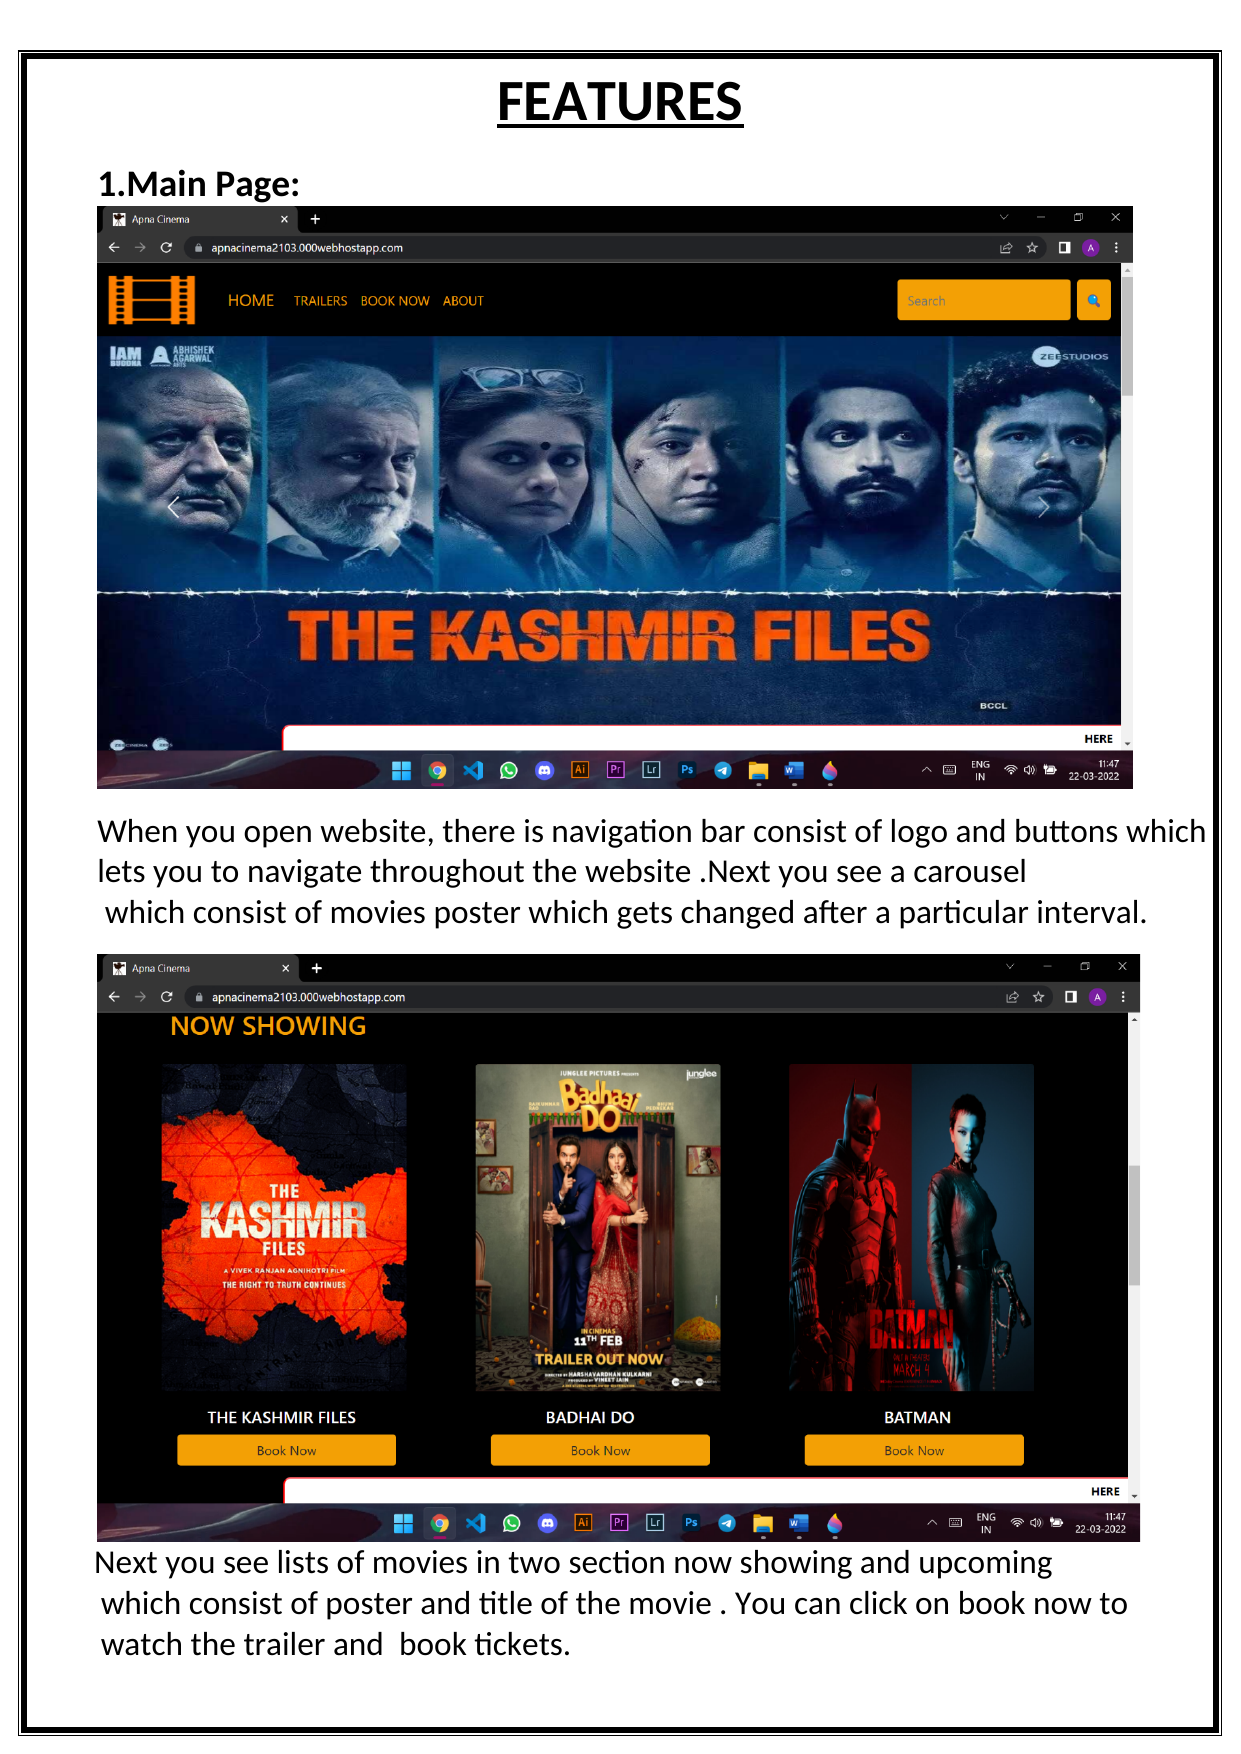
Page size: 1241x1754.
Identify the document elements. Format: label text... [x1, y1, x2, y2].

picture [97, 206, 1133, 789]
text which consist of poster and title of the movie . You can click on book now to [27, 1582, 1213, 1623]
text Next you see lists of movies in two section now showing and upcoming [27, 1542, 1213, 1582]
text watch the trailer and book tickets. [27, 1623, 1213, 1664]
text When you open website, there is navigation bar consist of logo and buttons which lets you to navigate throughout the website .Next you see a carousel [97, 809, 1213, 891]
list 1.Main Page: [97, 160, 1213, 206]
text FEATURES [27, 63, 1213, 135]
text which consist of movies poster which gets changed after a particular interval. [97, 891, 1213, 932]
picture [97, 954, 1141, 1542]
